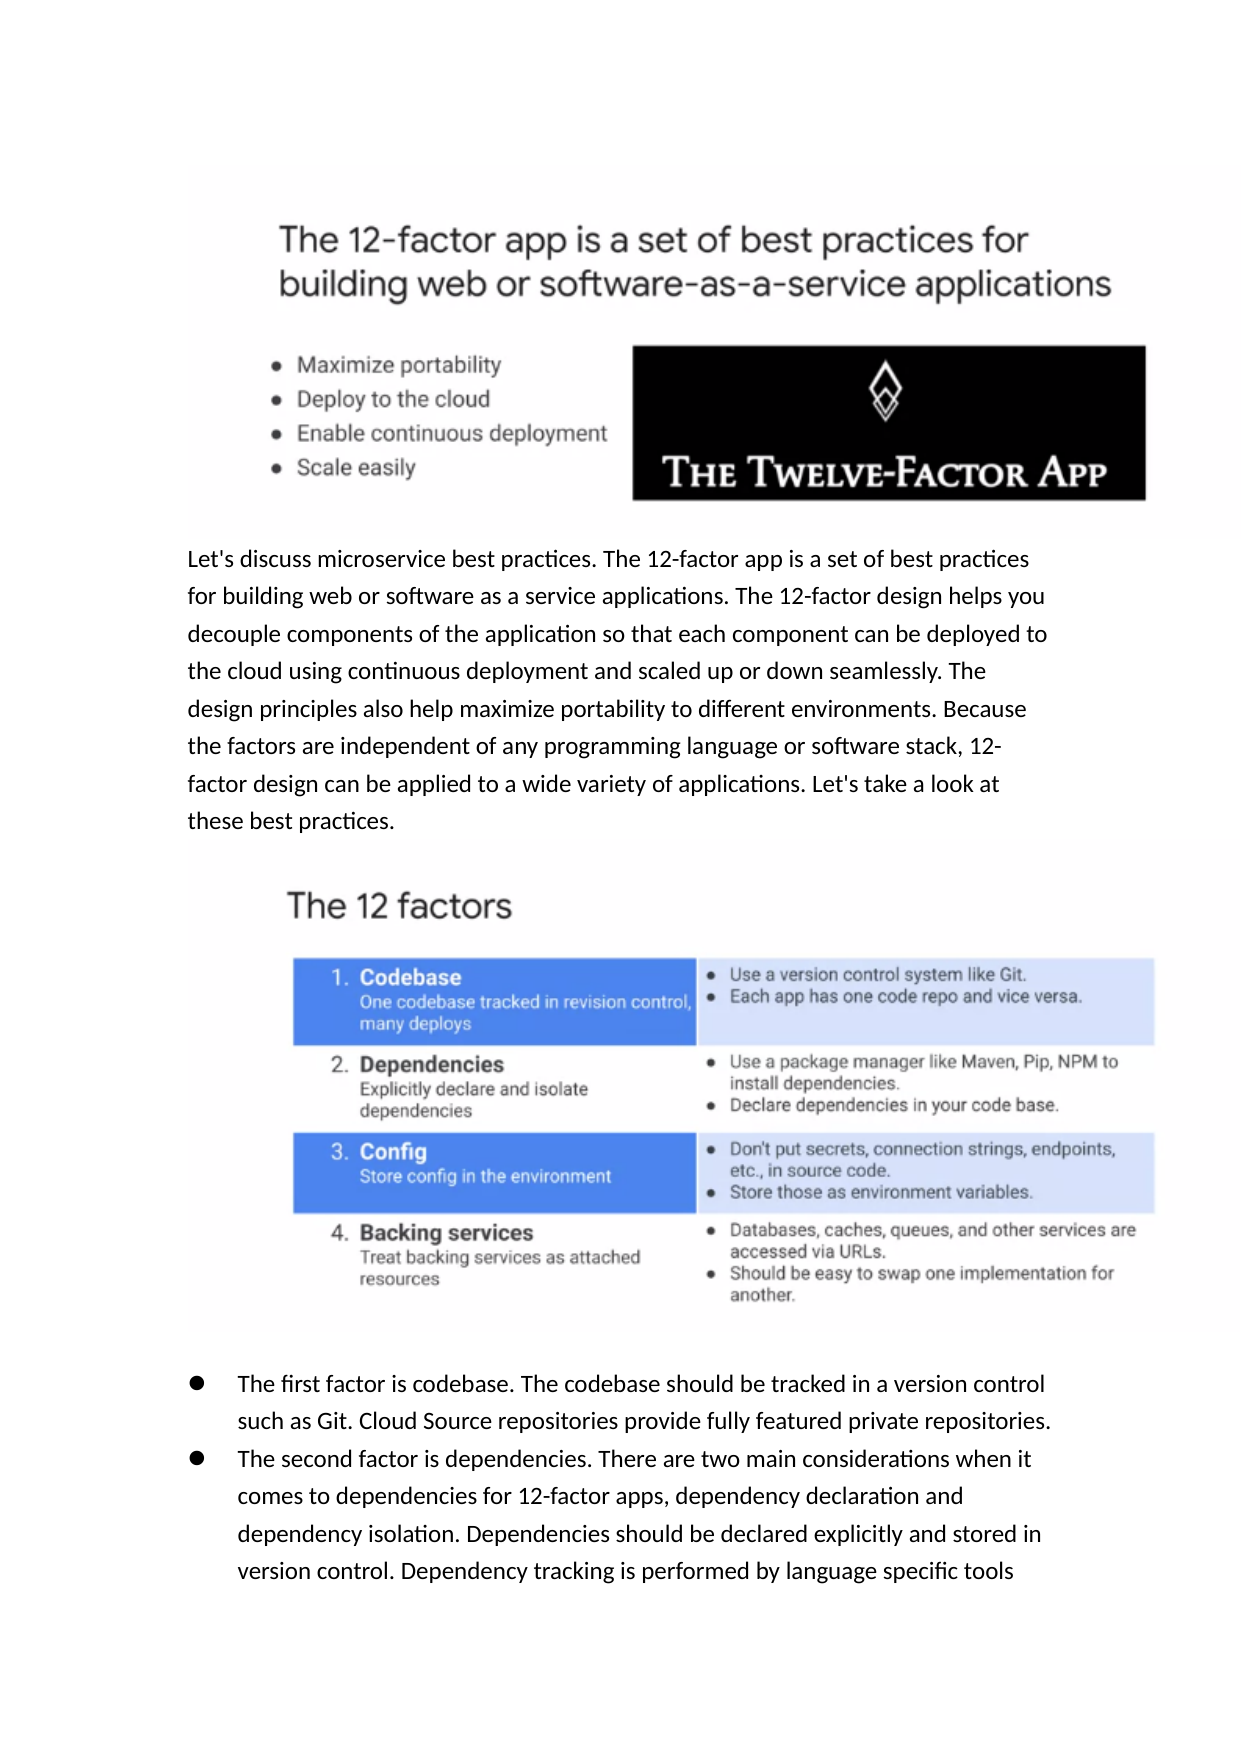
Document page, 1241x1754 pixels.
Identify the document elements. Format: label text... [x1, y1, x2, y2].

picture [187, 165, 1241, 539]
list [187, 1439, 1053, 1589]
list The first factor is codebase. The codebase should be tracked in a version control such as Git. Cloud Source repositories provide fully featured private repositories. [187, 1364, 1053, 1439]
picture [187, 839, 1241, 1332]
text Let's discuss microservice best practices. The 12-factor app is a set of best practices for building web or software as a service applications. The 12-factor design helps you decouple components of the application so that each component can be deployed to the cloud using continuous deployment and scaled up or down seamlessly. The design principles also help maximize portability to different environments. Because the factors are independent of any programming language or software stack, 12-factor design can be applied to a wide variety of applications. Let's take a look at these best practices. [187, 539, 1053, 839]
